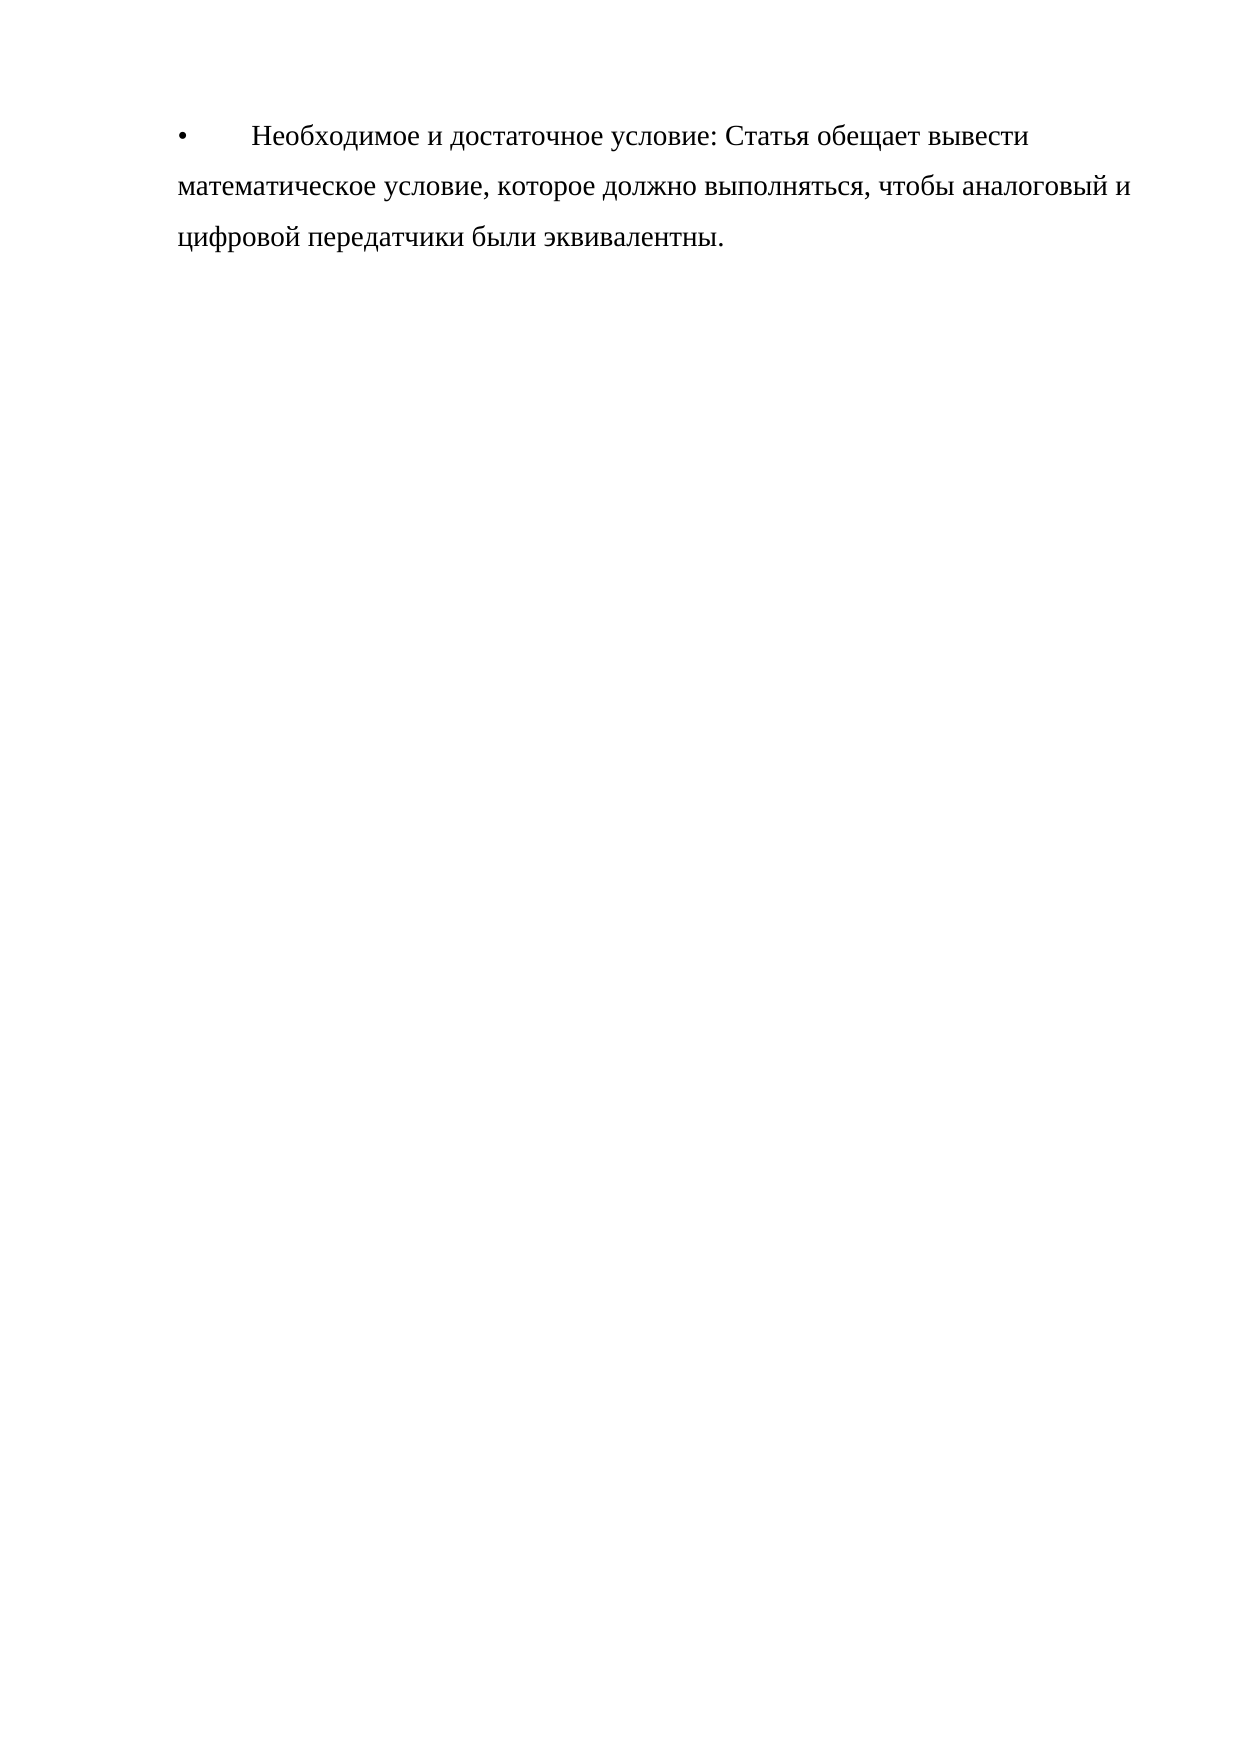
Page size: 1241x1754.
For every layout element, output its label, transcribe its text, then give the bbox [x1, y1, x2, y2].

text • Необходимое и достаточное условие: Статья обещает вывести математическое условие, которое должно выполняться, чтобы аналоговый и цифровой передатчики были эквивалентны. [177, 118, 1152, 252]
